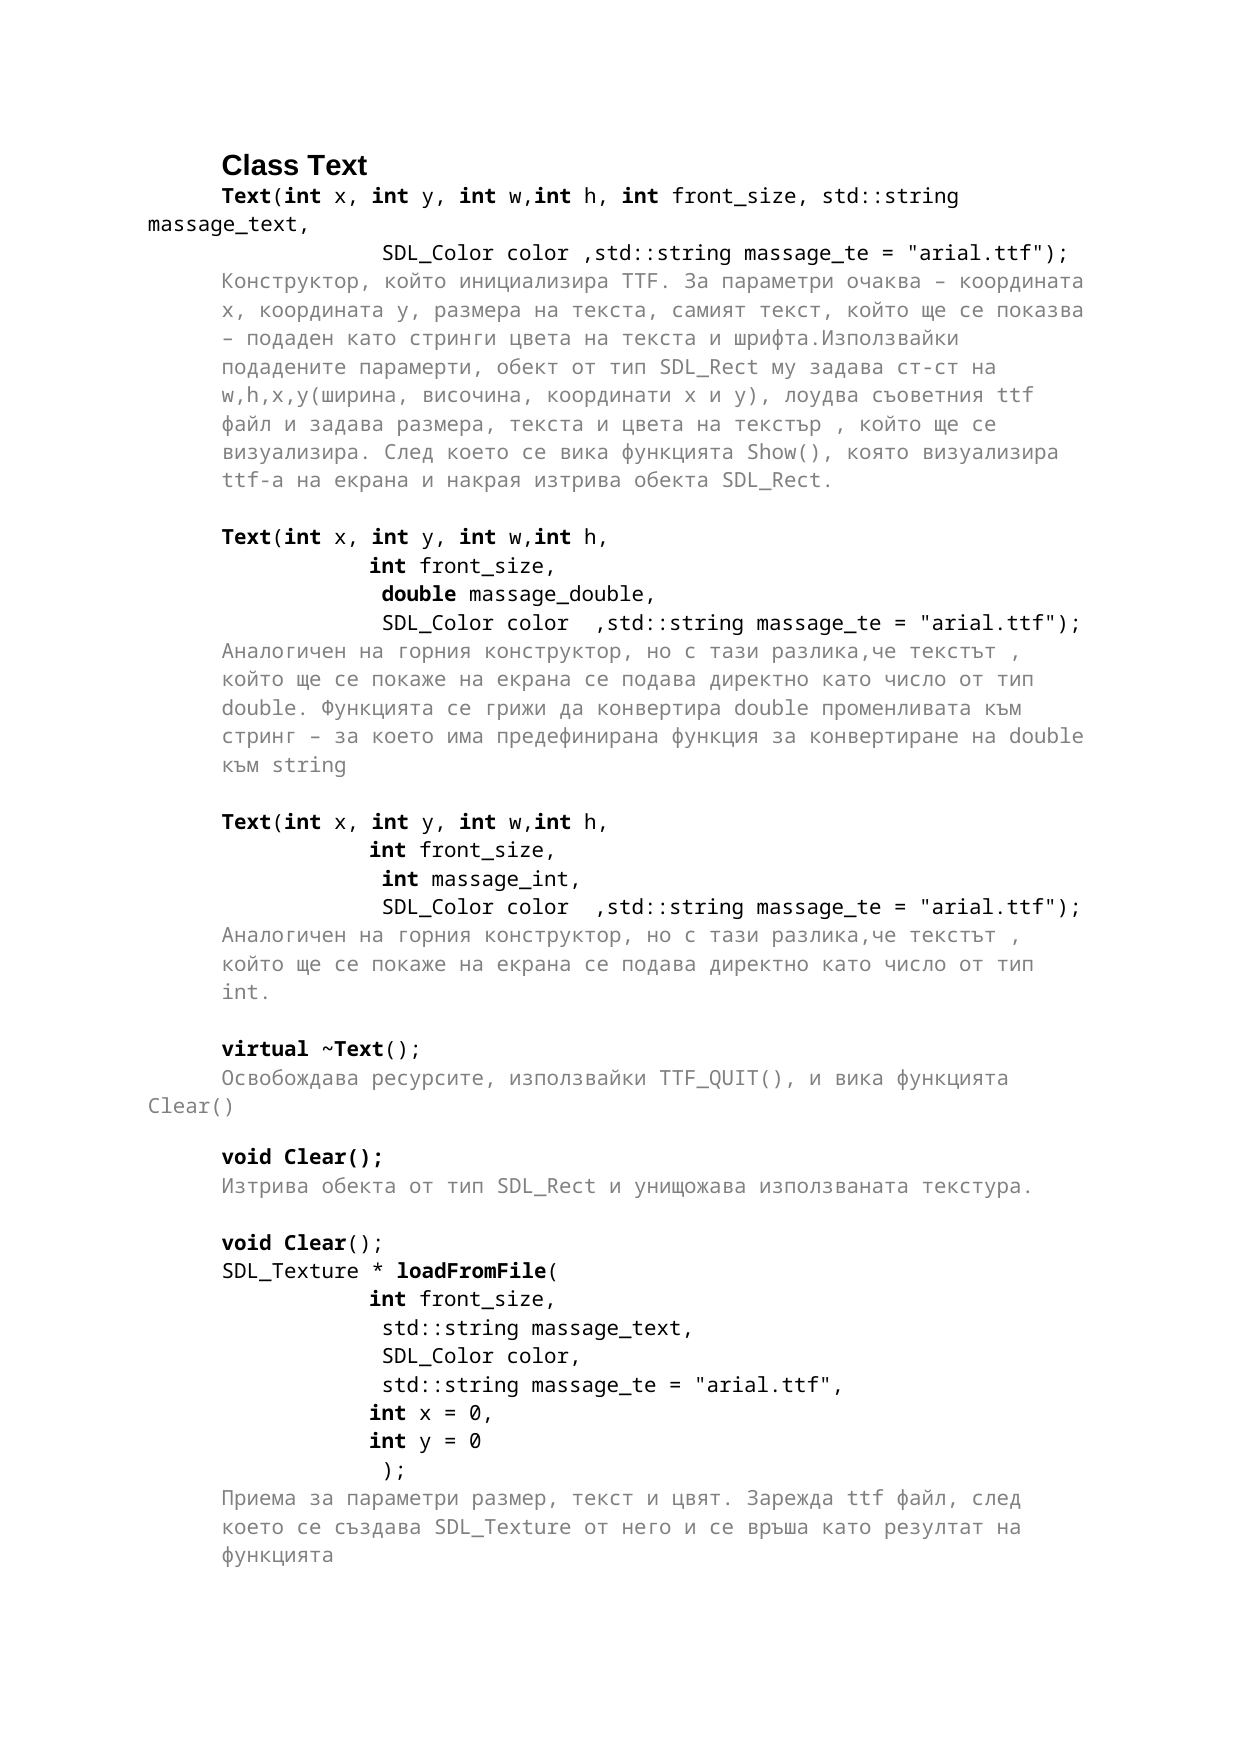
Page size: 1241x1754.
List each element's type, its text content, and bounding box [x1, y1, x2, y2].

text Text(int x, int y, int w,int h, int front_size, std::string massage_text, [148, 181, 1093, 238]
text SDL_Color color ,std::string massage_te = "arial.ttf"); [148, 238, 1093, 266]
text int y = 0 [148, 1427, 1093, 1455]
text int front_size, [148, 1284, 1093, 1313]
text int x = 0, [148, 1398, 1093, 1427]
text SDL_Color color, [148, 1341, 1093, 1370]
text std::string massage_te = "arial.ttf", [148, 1370, 1093, 1398]
text int front_size, [148, 551, 1093, 579]
text std::string massage_text, [148, 1313, 1093, 1341]
text ); [148, 1455, 1093, 1483]
text Аналогичен на горния конструктор, но с тази разлика,че текстът , който ще се покаже на екрана се подава директно като число от тип int. [221, 921, 1093, 1006]
text Аналогичен на горния конструктор, но с тази разлика,че текстът , който ще се покаже на екрана се подава директно като число от тип double. Функцията се грижи да конвертира double променливата към стринг – за което има предефинирана функция за конвертиране на double към string [221, 636, 1093, 778]
text Приема за параметри размер, текст и цвят. Зарежда ttf файл, след което се създава SDL_Texture от него и се връша като резултат на функцията [221, 1483, 1093, 1569]
text double massage_double, [148, 579, 1093, 608]
text SDL_Texture * loadFromFile( [148, 1256, 1093, 1284]
text int massage_int, [148, 864, 1093, 892]
text Text(int x, int y, int w,int h, [148, 807, 1093, 835]
text Text(int x, int y, int w,int h, [148, 522, 1093, 551]
text void Clear(); [148, 1142, 1093, 1171]
text SDL_Color color ,std::string massage_te = "arial.ttf"); [148, 608, 1093, 636]
text int front_size, [148, 835, 1093, 864]
text SDL_Color color ,std::string massage_te = "arial.ttf"); [148, 892, 1093, 921]
text virtual ~Text(); [148, 1034, 1093, 1063]
text Изтрива обекта от тип SDL_Rect и унищожава използваната текстура. [148, 1171, 1093, 1199]
text void Clear(); [148, 1228, 1093, 1256]
text Освобождава ресурсите, използвайки TTF_QUIT(), и вика функцията Clear() [148, 1063, 1093, 1119]
text Class Text [221, 148, 1093, 181]
text Конструктор, който инициализира TTF. За параметри очаква – координата x, координата y, размера на текста, самият текст, който ще се показва – подаден като стринги цвета на текста и шрифта.Използвайки подадените парамерти, обект от тип SDL_Rect му задава ст-ст на w,h,x,y(ширина, височина, координати x и y), лоудва съоветния ttf файл и задава размера, текста и цвета на текстър , който ще се визуализира. След което се вика функцията Show(), която визуализира ttf-a на екрана и накрая изтрива обекта SDL_Rect. [221, 266, 1093, 494]
